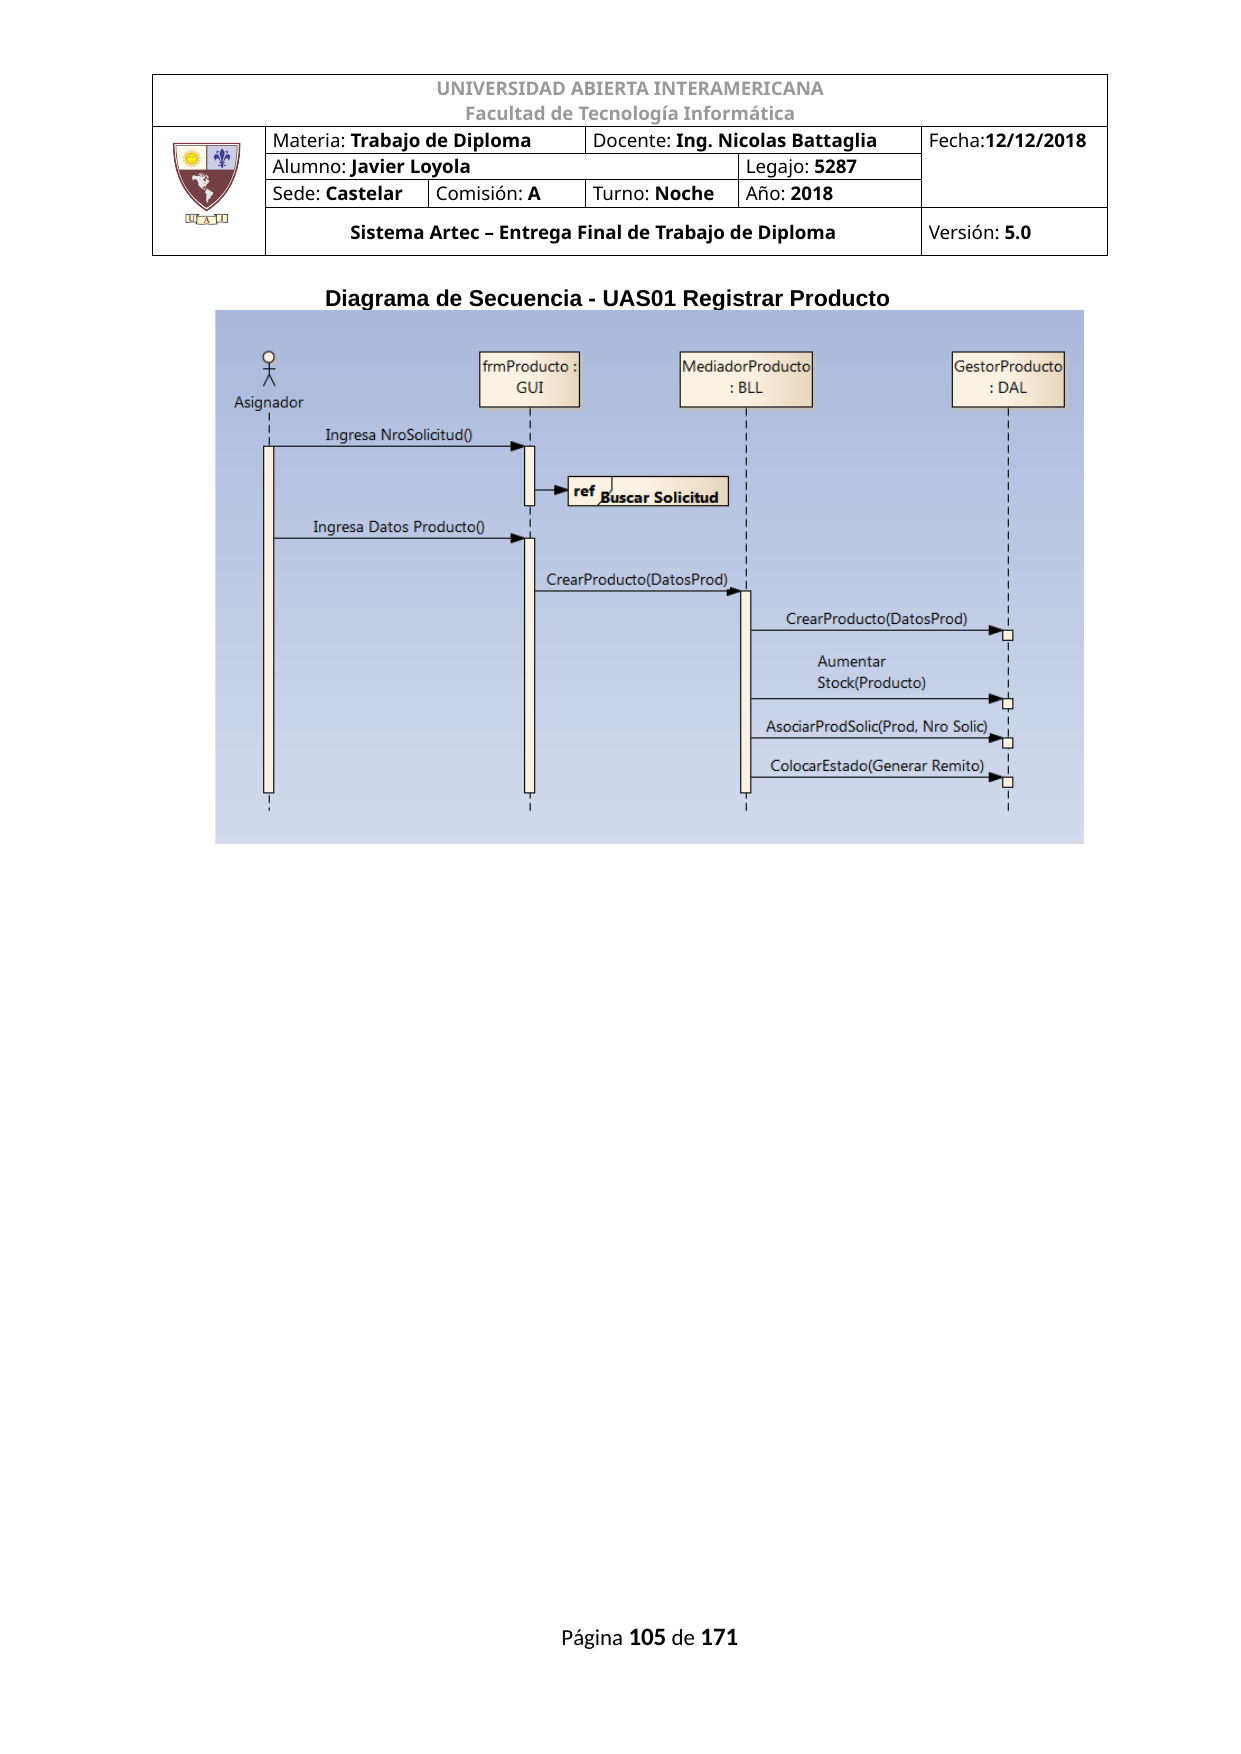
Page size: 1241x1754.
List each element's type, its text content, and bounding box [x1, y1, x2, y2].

picture [215, 310, 1084, 844]
picture [157, 136, 257, 228]
text Diagrama de Secuencia - UAS01 Registrar Producto [325, 284, 1122, 311]
